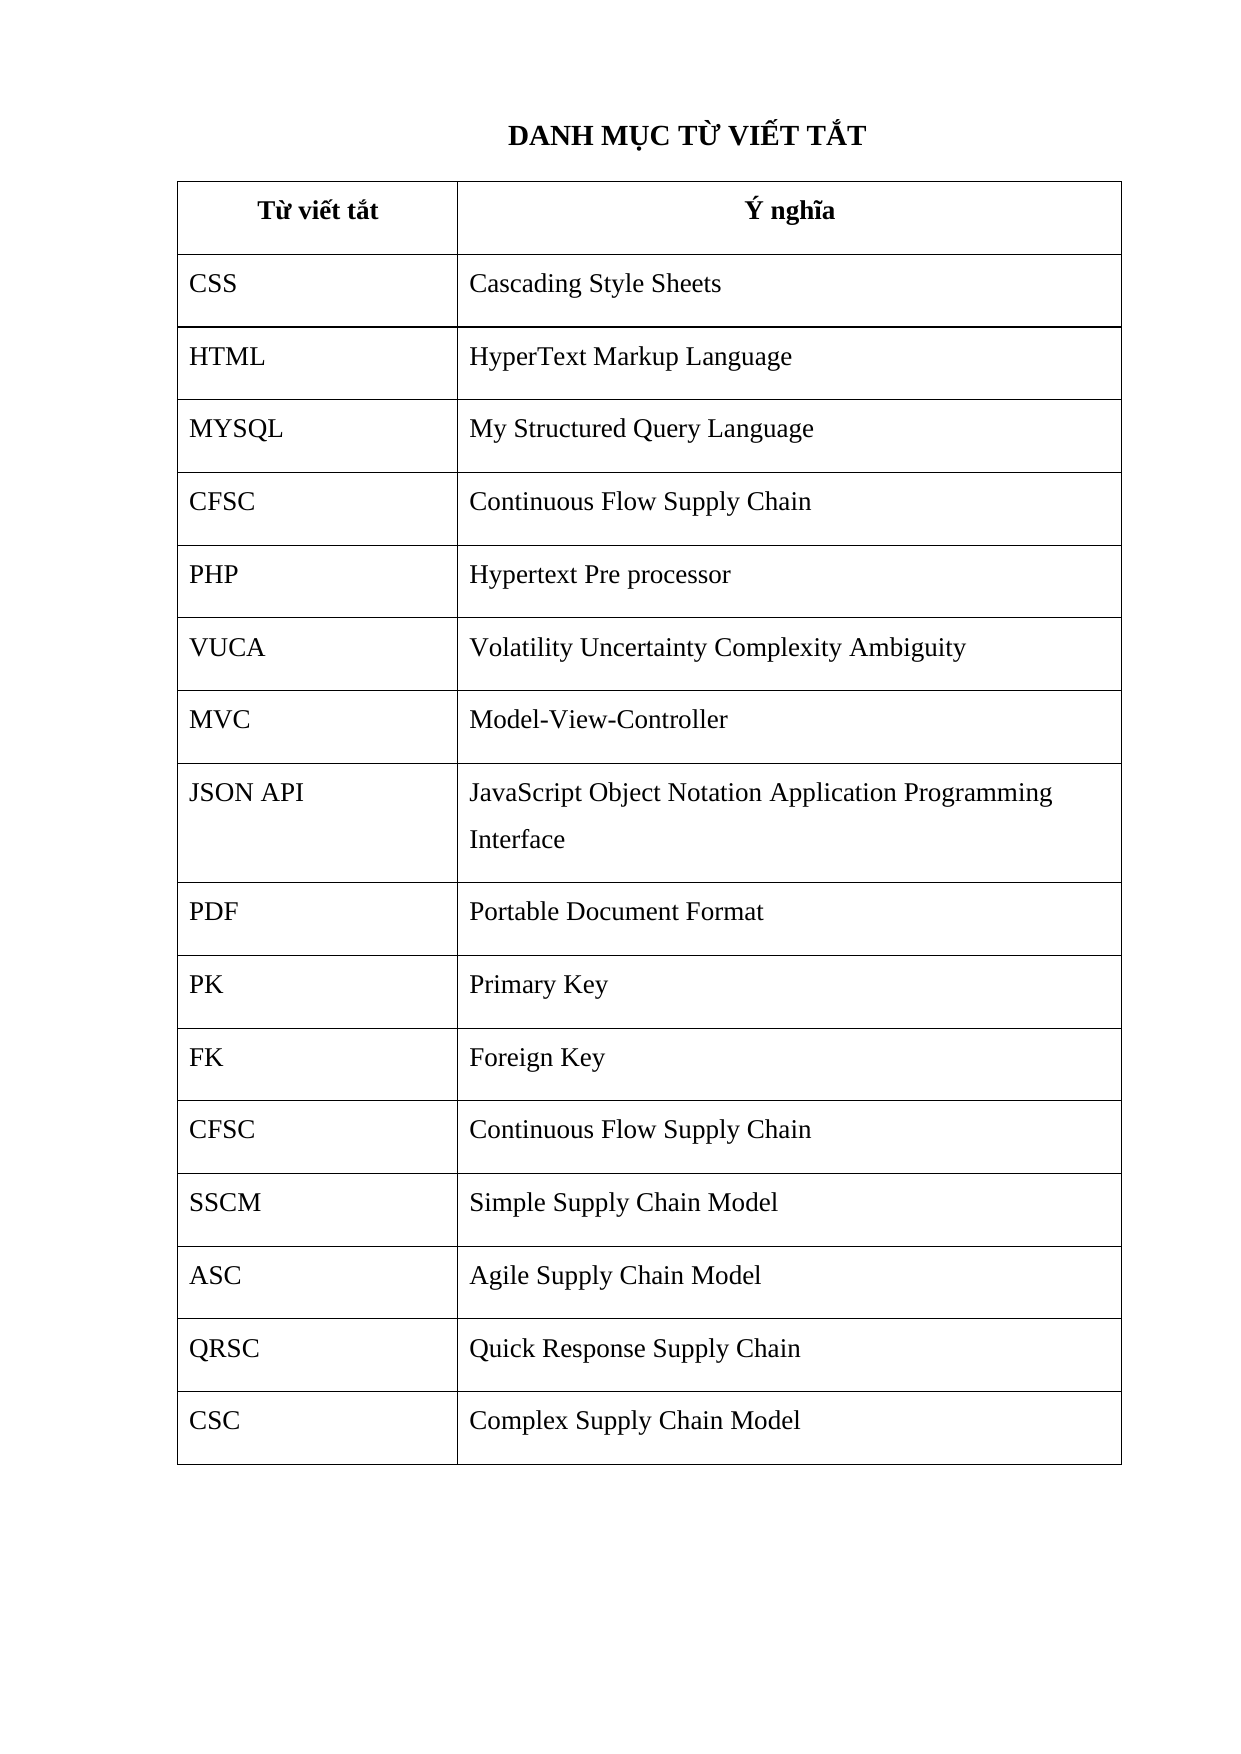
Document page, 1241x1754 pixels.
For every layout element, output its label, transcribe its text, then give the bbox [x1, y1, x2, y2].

table_cell SSCM [178, 1174, 457, 1246]
table_cell Primary Key [458, 956, 1121, 1027]
table_cell Model-View-Controller [458, 691, 1121, 763]
table_cell MVC [178, 691, 457, 763]
table_cell CFSC [178, 473, 457, 544]
table_cell Hypertext Pre processor [458, 546, 1121, 617]
table_cell HyperText Markup Language [458, 328, 1121, 399]
table_cell Simple Supply Chain Model [458, 1174, 1121, 1246]
table_cell ASC [178, 1247, 457, 1318]
table_header Ý nghĩa [458, 182, 1121, 254]
table_header Từ viết tắt [178, 182, 457, 254]
table_cell PHP [178, 546, 457, 617]
table_cell CFSC [178, 1101, 457, 1173]
table_cell Foreign Key [458, 1029, 1121, 1100]
table_cell CSC [178, 1392, 457, 1464]
table_cell PK [178, 956, 457, 1027]
table_cell CSS [178, 255, 457, 326]
table_cell My Structured Query Language [458, 400, 1121, 472]
table_cell Continuous Flow Supply Chain [458, 1101, 1121, 1173]
table_cell Portable Document Format [458, 883, 1121, 955]
table_cell Cascading Style Sheets [458, 255, 1121, 326]
table_cell MYSQL [178, 400, 457, 472]
table_cell Agile Supply Chain Model [458, 1247, 1121, 1318]
table_cell PDF [178, 883, 457, 955]
table_cell Continuous Flow Supply Chain [458, 473, 1121, 544]
table_cell VUCA [178, 618, 457, 690]
table_cell FK [178, 1029, 457, 1100]
table_cell JSON API [178, 764, 457, 882]
table_cell QRSC [178, 1319, 457, 1391]
table_cell Complex Supply Chain Model [458, 1392, 1121, 1464]
table_cell Quick Response Supply Chain [458, 1319, 1121, 1391]
table_cell HTML [178, 328, 457, 399]
table_cell Volatility Uncertainty Complexity Ambiguity [458, 618, 1121, 690]
table_cell JavaScript Object Notation Application Programming Interface [458, 764, 1121, 882]
text DANH MỤC TỪ VIẾT TẮT [177, 118, 1122, 152]
